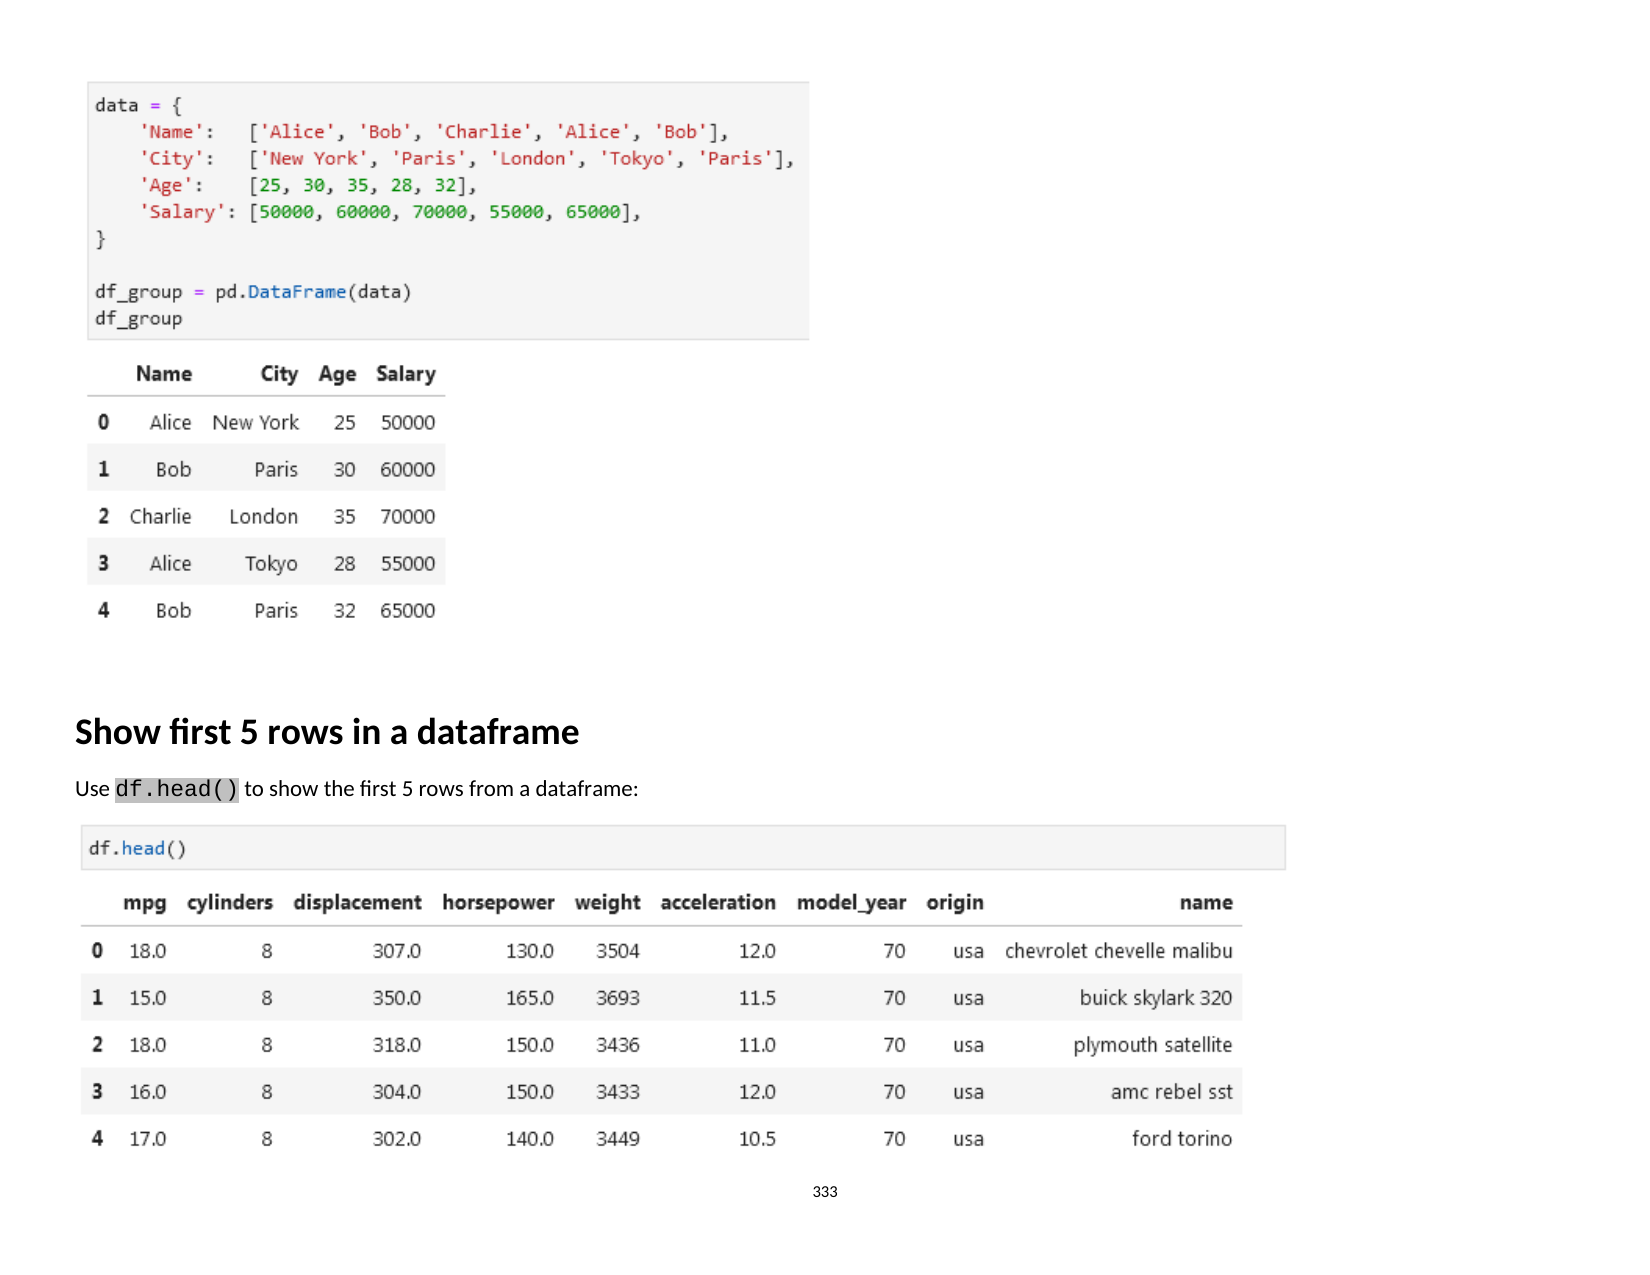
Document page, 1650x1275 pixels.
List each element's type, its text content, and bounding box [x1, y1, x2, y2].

picture [75, 75, 810, 643]
text Use df.head() to show the first 5 rows from a dataframe: [75, 774, 1575, 803]
picture [75, 822, 1291, 1168]
text Show first 5 rows in a dataframe [75, 708, 1575, 754]
